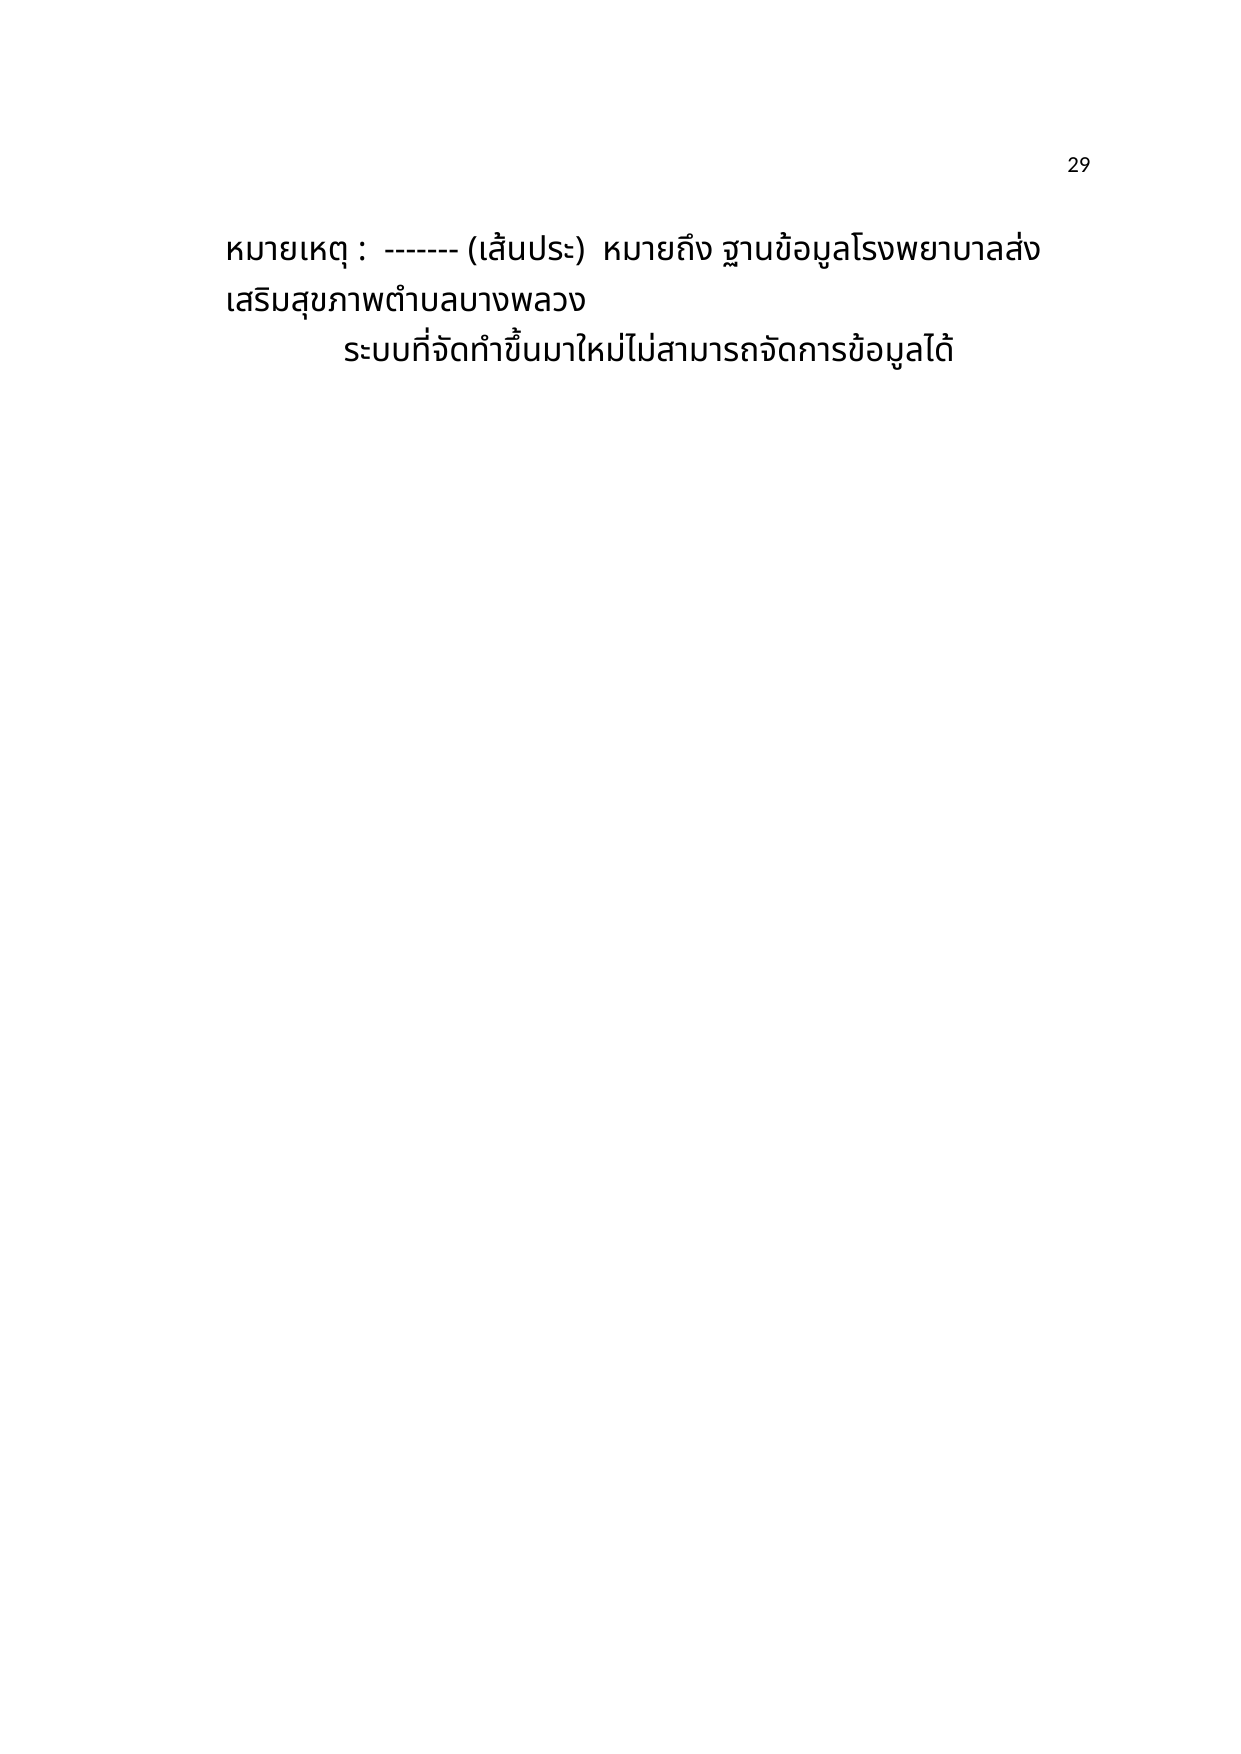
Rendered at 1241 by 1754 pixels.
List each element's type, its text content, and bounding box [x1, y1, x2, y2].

text ระบบที่จัดทำขึ้นมาใหม่ไม่สามารถจัดการข้อมูลได้ [225, 326, 1090, 376]
text หมายเหตุ : ------- (เส้นประ) หมายถึง ฐานข้อมูลโรงพยาบาลส่งเสริมสุขภาพตำบลบางพลวง [225, 225, 1090, 326]
